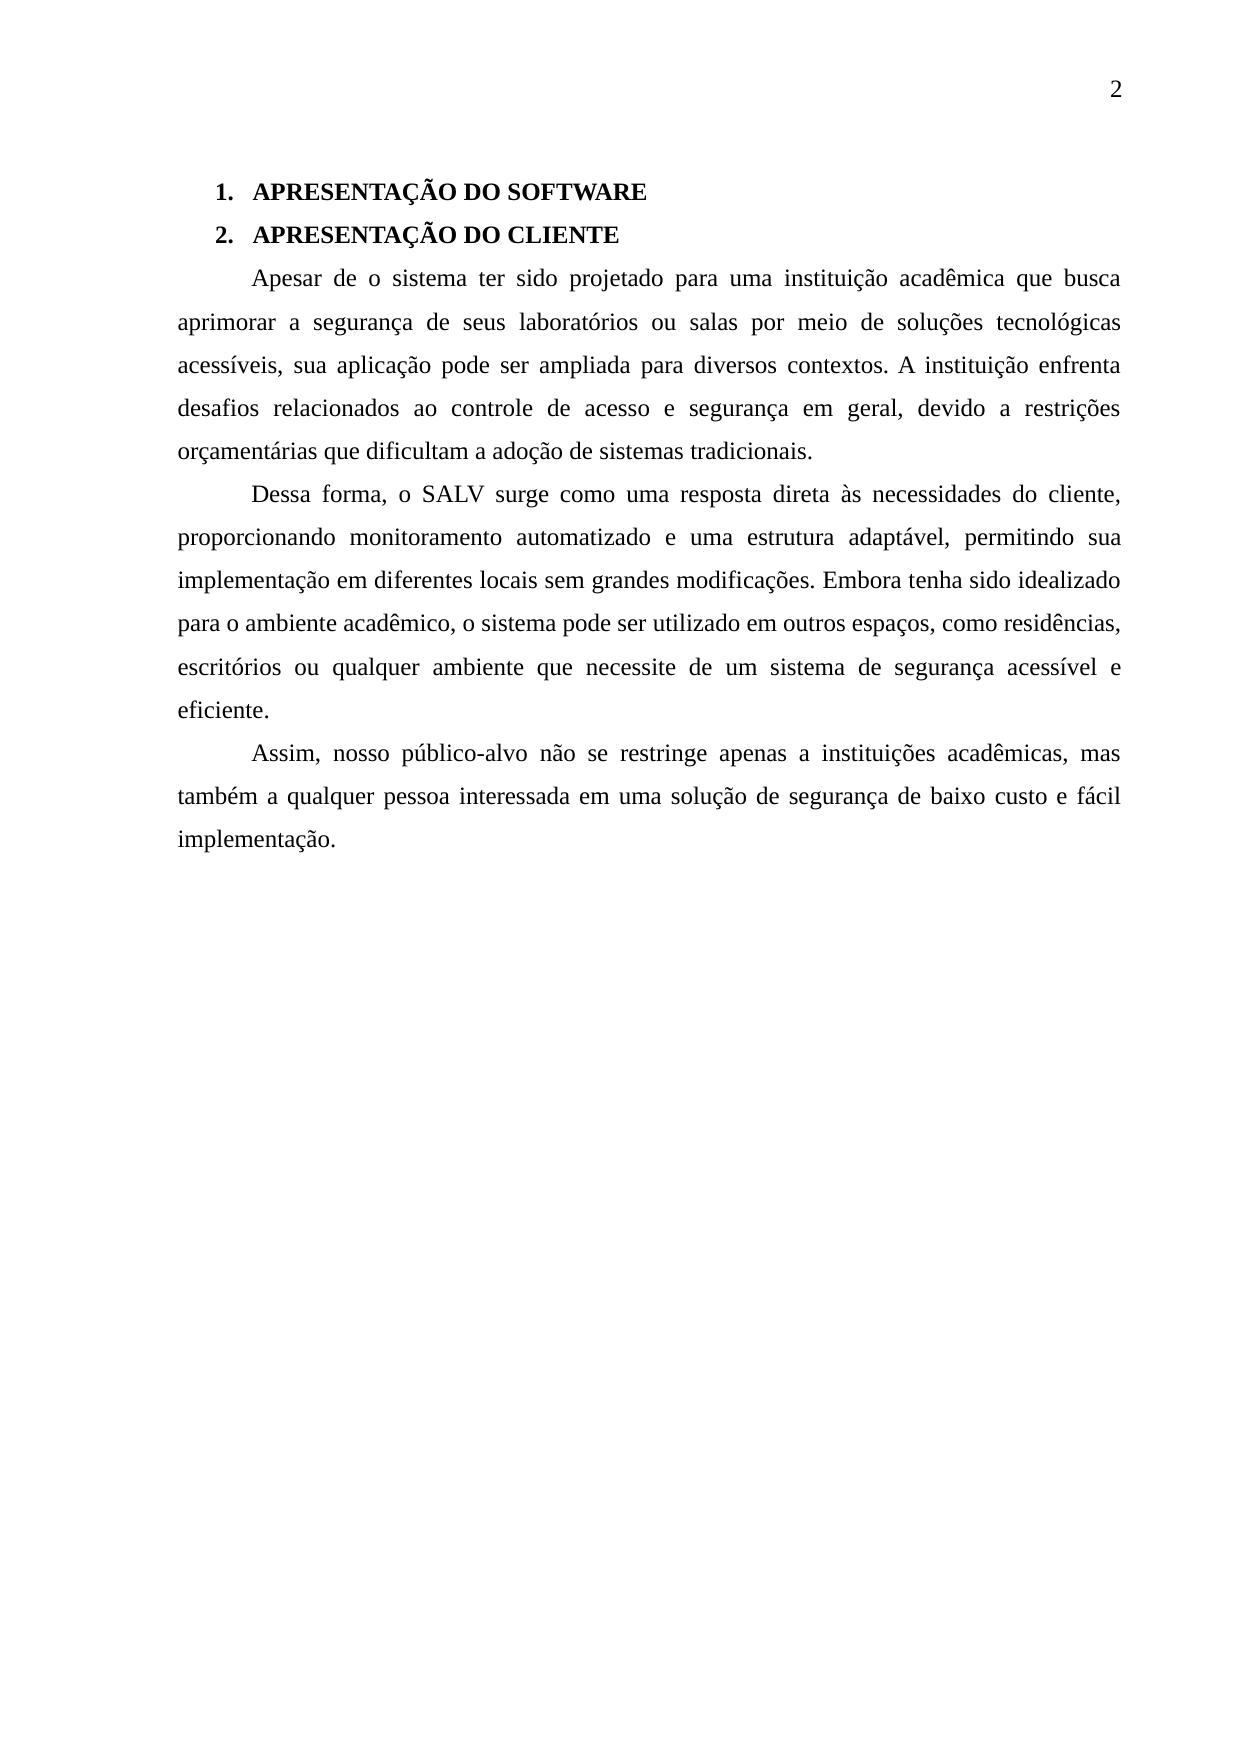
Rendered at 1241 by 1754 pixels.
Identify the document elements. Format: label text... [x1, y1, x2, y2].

subtitle APRESENTAÇÃO DO CLIENTE [215, 220, 1122, 249]
text Dessa forma, o SALV surge como uma resposta direta às necessidades do cliente, proporcionando monitoramento automatizado e uma estrutura adaptável, permitindo sua implementação em diferentes locais sem grandes modificações. Embora tenha sido idealizado para o ambiente acadêmico, o sistema pode ser utilizado em outros espaços, como residências, escritórios ou qualquer ambiente que necessite de um sistema de segurança acessível e eficiente. [177, 479, 1122, 723]
text Assim, nosso público-alvo não se restringe apenas a instituições acadêmicas, mas também a qualquer pessoa interessada em uma solução de segurança de baixo custo e fácil implementação. [177, 738, 1122, 853]
subtitle APRESENTAÇÃO DO SOFTWARE [215, 177, 1122, 206]
text Apesar de o sistema ter sido projetado para uma instituição acadêmica que busca aprimorar a segurança de seus laboratórios ou salas por meio de soluções tecnológicas acessíveis, sua aplicação pode ser ampliada para diversos contextos. A instituição enfrenta desafios relacionados ao controle de acesso e segurança em geral, devido a restrições orçamentárias que dificultam a adoção de sistemas tradicionais. [177, 263, 1122, 465]
